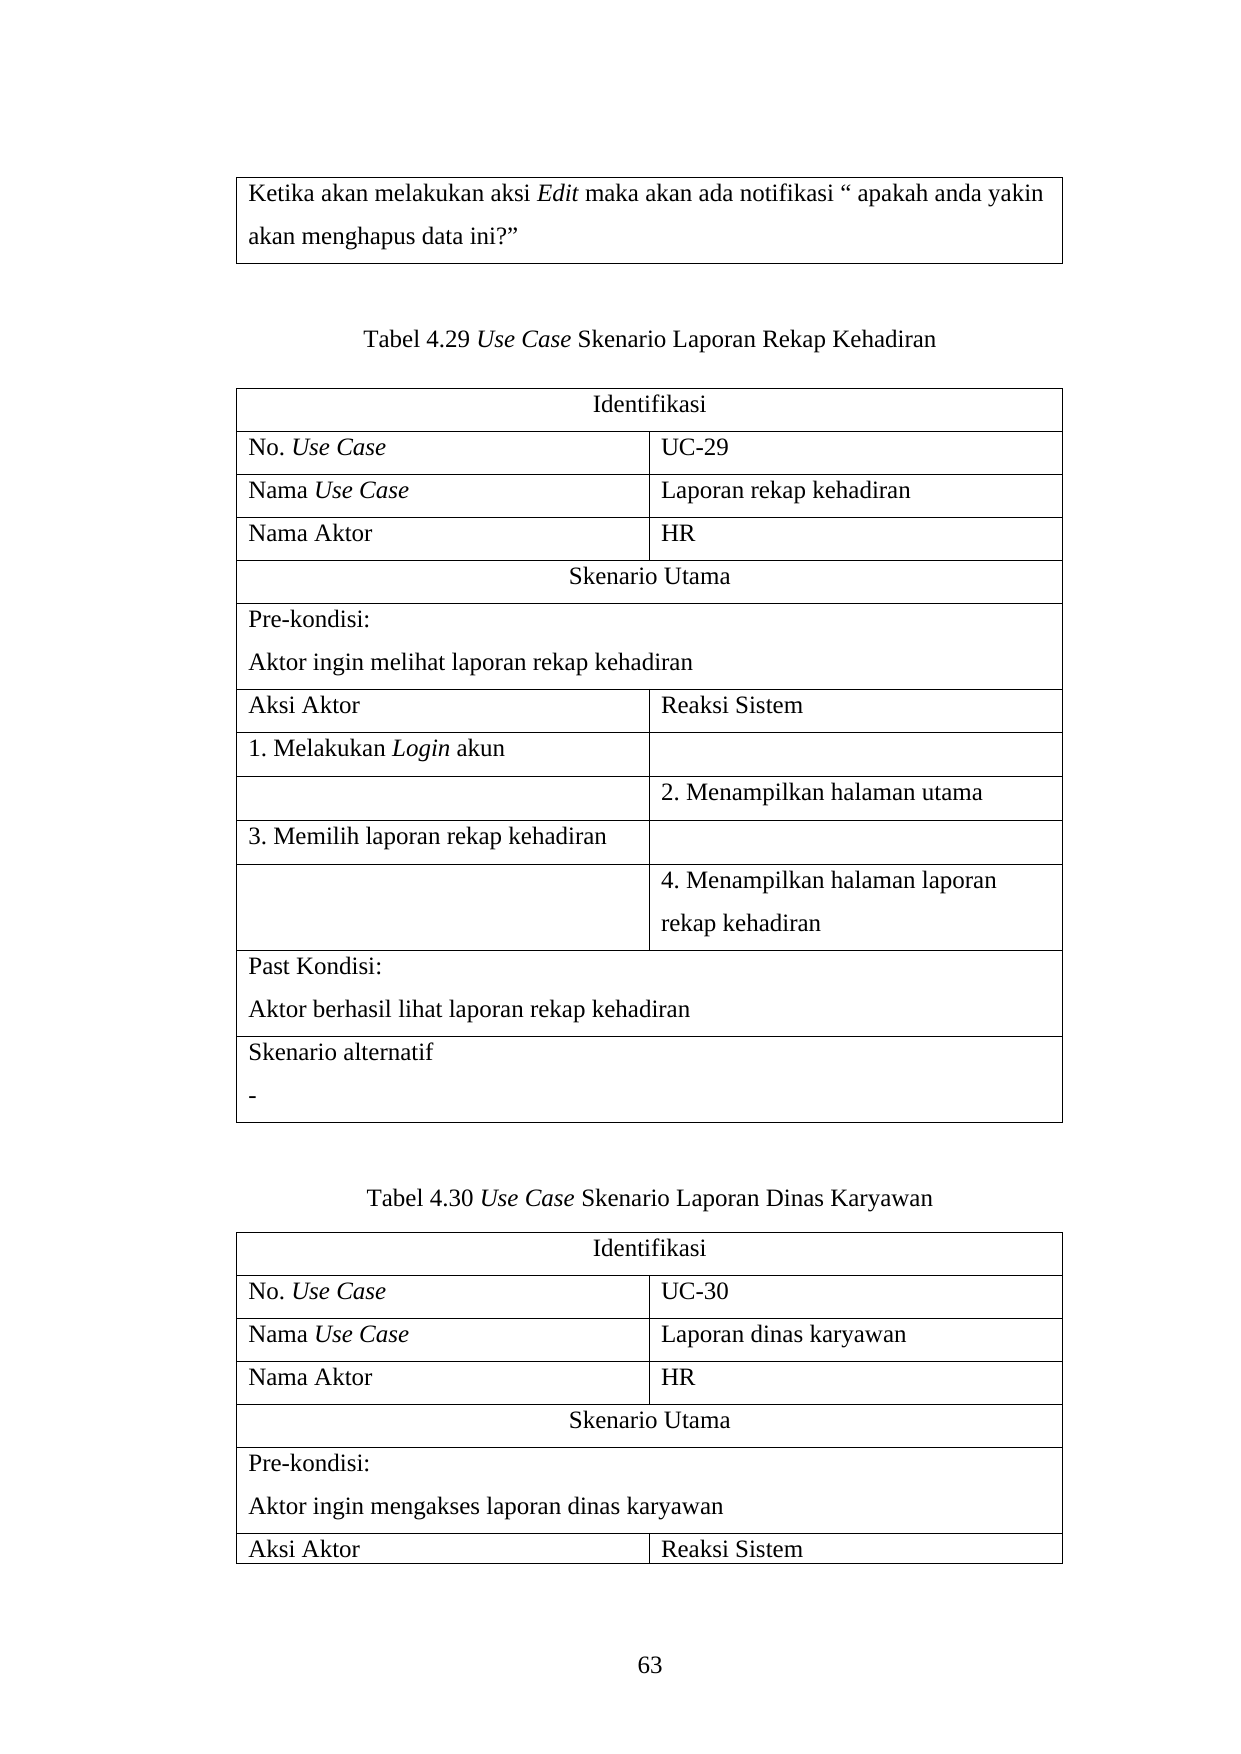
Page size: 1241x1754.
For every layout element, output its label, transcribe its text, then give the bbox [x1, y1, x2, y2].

table_cell UC-30 [650, 1276, 1062, 1318]
table_cell Past Kondisi: Aktor berhasil lihat laporan rekap kehadiran [237, 951, 1062, 1036]
text Tabel 4.29 Use Case Skenario Laporan Rekap Kehadiran [236, 324, 1063, 353]
table_cell UC-29 [650, 432, 1062, 474]
table_cell Skenario Utama [237, 1405, 1062, 1447]
table_cell Skenario alternatif - [237, 1037, 1062, 1122]
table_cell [237, 178, 1062, 263]
table_cell Reaksi Sistem [650, 1534, 1062, 1563]
table_cell Nama Aktor [237, 518, 649, 560]
table_cell Aksi Aktor [237, 690, 649, 732]
table_header Identifikasi [237, 1233, 1062, 1275]
table_cell [650, 733, 1062, 776]
table_cell HR [650, 1362, 1062, 1404]
table_cell [237, 865, 649, 950]
table_cell No. Use Case [237, 432, 649, 474]
table_cell 1. Melakukan Login akun [237, 733, 649, 776]
table_cell Laporan dinas karyawan [650, 1319, 1062, 1361]
table_cell Reaksi Sistem [650, 690, 1062, 732]
table_cell Pre-kondisi: Aktor ingin melihat laporan rekap kehadiran [237, 604, 1062, 689]
table_cell Nama Aktor [237, 1362, 649, 1404]
table_cell No. Use Case [237, 1276, 649, 1318]
table_cell Laporan rekap kehadiran [650, 475, 1062, 517]
text Tabel 4.30 Use Case Skenario Laporan Dinas Karyawan [236, 1183, 1063, 1211]
table_cell [650, 821, 1062, 864]
table_cell 2. Menampilkan halaman utama [650, 777, 1062, 820]
table_cell HR [650, 518, 1062, 560]
table_cell 4. Menampilkan halaman laporan rekap kehadiran [650, 865, 1062, 950]
table_cell Aksi Aktor [237, 1534, 649, 1563]
table_cell Skenario Utama [237, 561, 1062, 603]
table_cell Pre-kondisi: Aktor ingin mengakses laporan dinas karyawan [237, 1448, 1062, 1533]
table_cell Nama Use Case [237, 475, 649, 517]
table_cell [237, 777, 649, 820]
table_header Identifikasi [237, 389, 1062, 431]
table_cell 3. Memilih laporan rekap kehadiran [237, 821, 649, 864]
table_cell Nama Use Case [237, 1319, 649, 1361]
